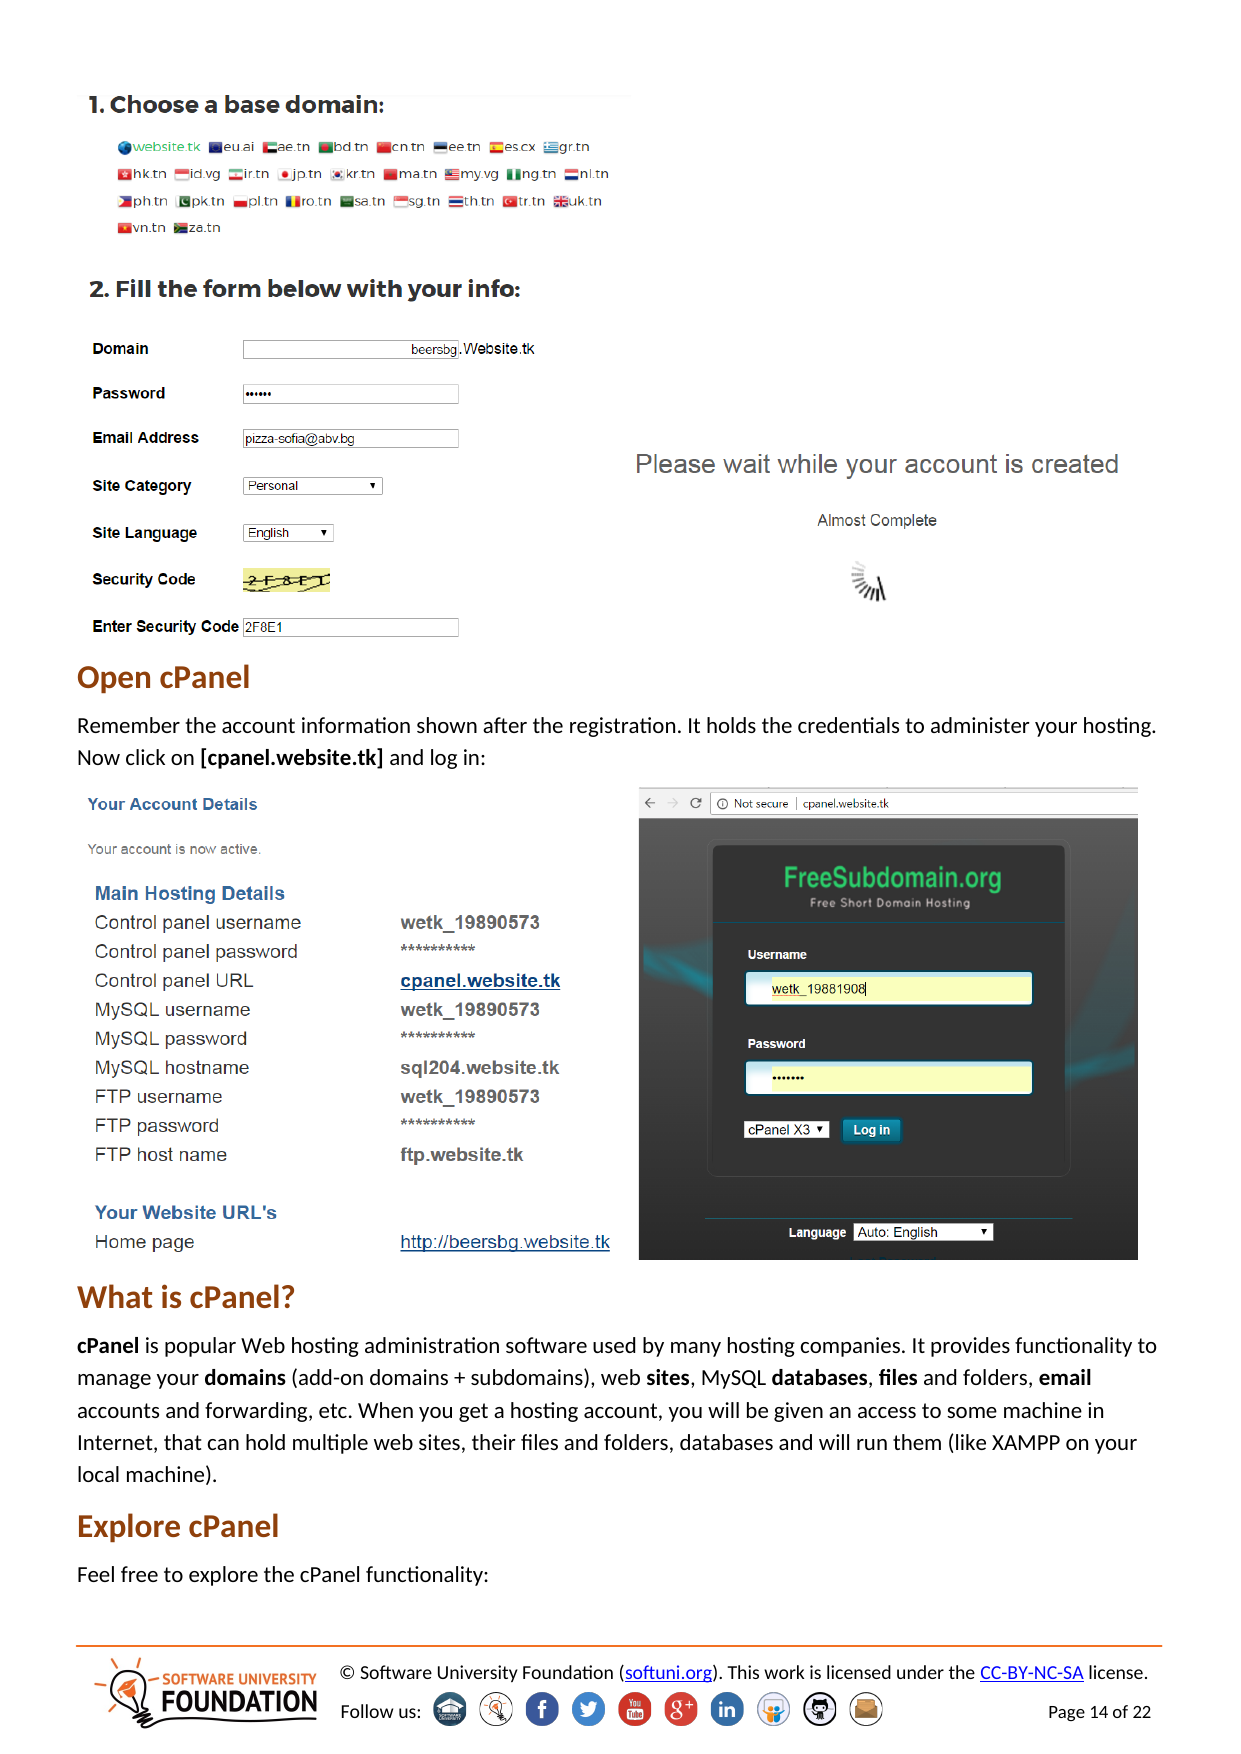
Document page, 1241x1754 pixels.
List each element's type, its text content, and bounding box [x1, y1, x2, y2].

picture [803, 1692, 837, 1726]
picture [76, 95, 1120, 640]
picture [572, 1692, 605, 1726]
text Remember the account information shown after the registration. It holds the credentials to administer your hosting. Now click on [cpanel.website.tk] and log in: [77, 711, 1163, 771]
subtitle What is cPanel? [77, 1276, 1163, 1317]
picture [433, 1692, 467, 1726]
picture [757, 1692, 790, 1726]
subtitle Explore cPanel [77, 1505, 1163, 1546]
text Feel free to explore the cPanel functionality: [77, 1560, 1163, 1588]
picture [849, 1692, 883, 1726]
picture [479, 1692, 513, 1726]
picture [618, 1692, 652, 1726]
picture [664, 1692, 698, 1726]
picture [638, 787, 1138, 1260]
picture [525, 1692, 559, 1726]
picture [710, 1692, 744, 1726]
subtitle Open cPanel [77, 656, 1163, 697]
picture [93, 1656, 317, 1729]
picture [76, 790, 622, 1260]
text cPanel is popular Web hosting administration software used by many hosting companies. It provides functionality to manage your domains (add-on domains + subdomains), web sites, MySQL databases, files and folders, email accounts and forwarding, etc. When you get a hosting account, you will be given an access to some machine in Internet, that can hold multiple web sites, their files and folders, databases and will run them (like XAMPP on your local machine). [77, 1331, 1163, 1488]
